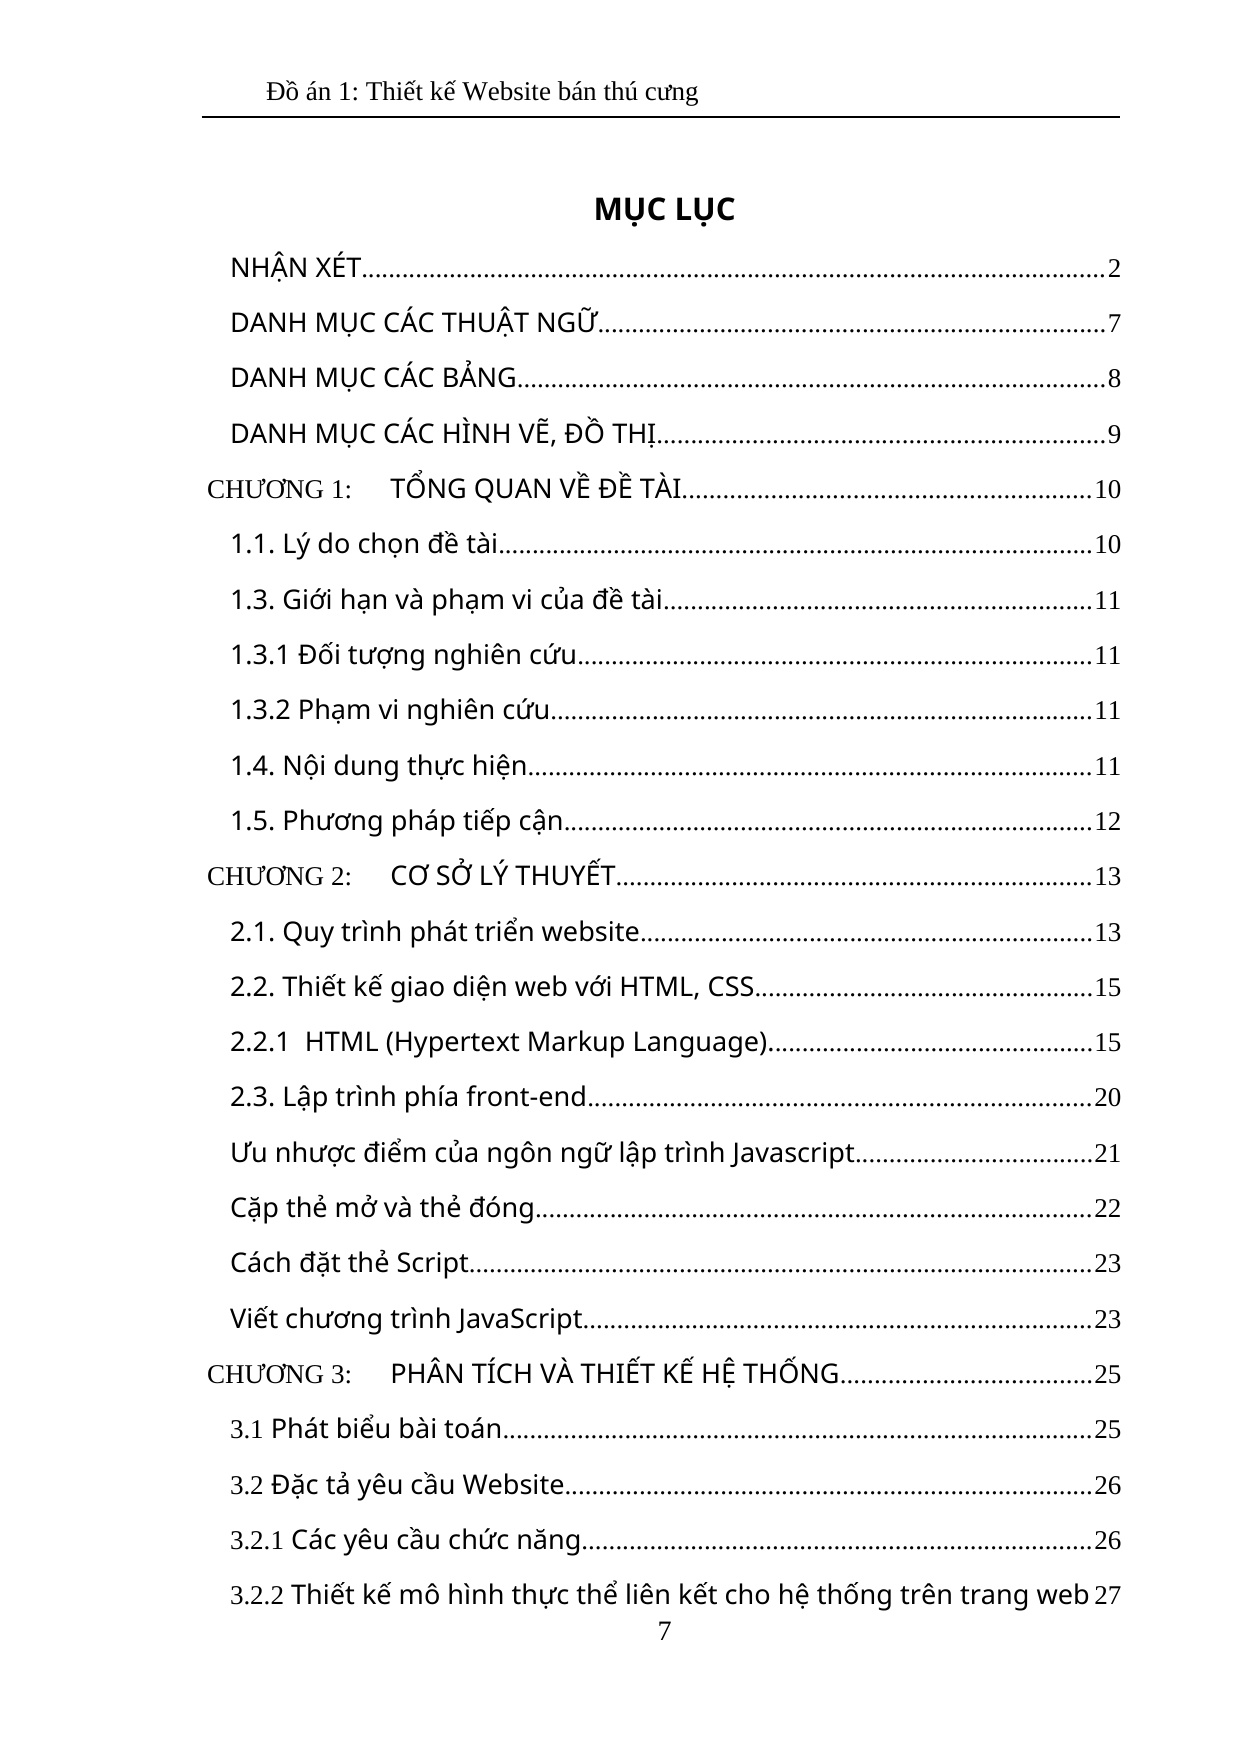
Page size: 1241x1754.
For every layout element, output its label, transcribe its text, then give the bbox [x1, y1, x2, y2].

text DANH MỤC CÁC HÌNH VẼ, ĐỒ THỊ 9 [230, 414, 1122, 451]
text 3.2 Đặc tả yêu cầu Website 26 [230, 1465, 1122, 1502]
text 1.5. Phương pháp tiếp cận 12 [230, 801, 1122, 838]
text 2.2. Thiết kế giao diện web với HTML, CSS 15 [230, 967, 1122, 1004]
text 2.2.1 HTML (Hypertext Markup Language). 15 [230, 1023, 1122, 1059]
text DANH MỤC CÁC THUẬT NGỮ 7 [230, 303, 1122, 340]
text 2.1. Quy trình phát triển website 13 [230, 912, 1122, 949]
text 2.3. Lập trình phía front-end 20 [230, 1078, 1122, 1115]
text NHẬN XÉT 2 [230, 248, 1122, 285]
text Cách đặt thẻ Script 23 [230, 1244, 1122, 1281]
text Cặp thẻ mở và thẻ đóng 22 [230, 1188, 1122, 1225]
text CHƯƠNG 3: PHÂN TÍCH VÀ THIẾT KẾ HỆ THỐNG 25 [207, 1354, 1122, 1391]
text 1.3.2 Phạm vi nghiên cứu 11 [230, 691, 1122, 728]
text CHƯƠNG 2: CƠ SỞ LÝ THUYẾT 13 [207, 857, 1122, 893]
text Viết chương trình JavaScript 23 [230, 1299, 1122, 1336]
text 1.1. Lý do chọn đề tài 10 [230, 525, 1122, 562]
text 3.1 Phát biểu bài toán 25 [230, 1410, 1122, 1447]
text 1.4. Nội dung thực hiện 11 [230, 746, 1122, 783]
text 1.3. Giới hạn và phạm vi của đề tài 11 [230, 580, 1122, 617]
text CHƯƠNG 1: TỔNG QUAN VỀ ĐỀ TÀI 10 [207, 469, 1122, 506]
text 3.2.1 Các yêu cầu chức năng 26 [230, 1520, 1122, 1557]
text 1.3.1 Đối tượng nghiên cứu 11 [230, 635, 1122, 672]
text Ưu nhược điểm của ngôn ngữ lập trình Javascript 21 [230, 1133, 1122, 1170]
text MỤC LỤC [207, 187, 1122, 230]
text 3.2.2 Thiết kế mô hình thực thể liên kết cho hệ thống trên trang web 27 [230, 1576, 1122, 1613]
text DANH MỤC CÁC BẢNG 8 [230, 359, 1122, 396]
